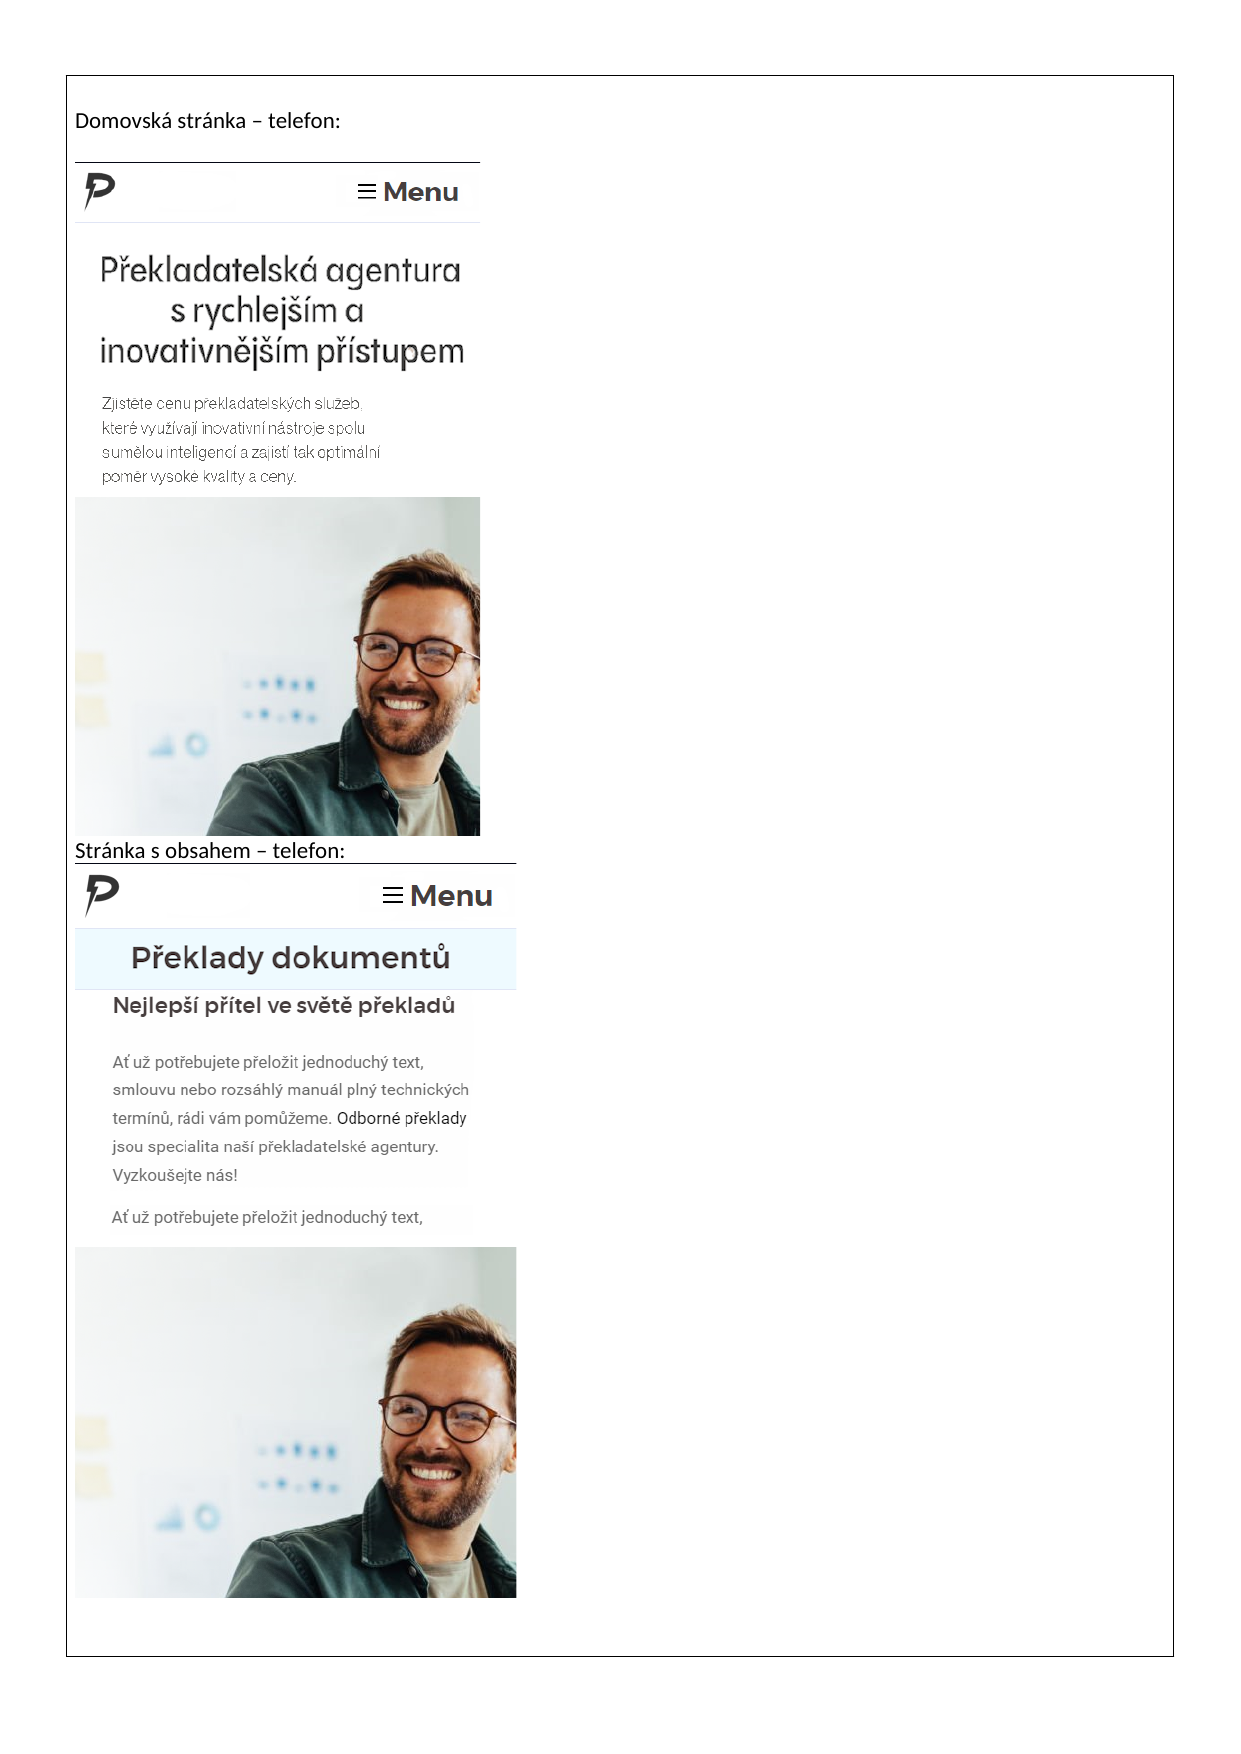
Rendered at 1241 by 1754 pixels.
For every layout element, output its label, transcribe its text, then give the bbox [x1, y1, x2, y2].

text Stránka s obsahem – telefon: [75, 836, 1165, 864]
text Domovská stránka – telefon: [75, 106, 1165, 134]
picture [75, 863, 517, 1598]
picture [75, 162, 481, 836]
